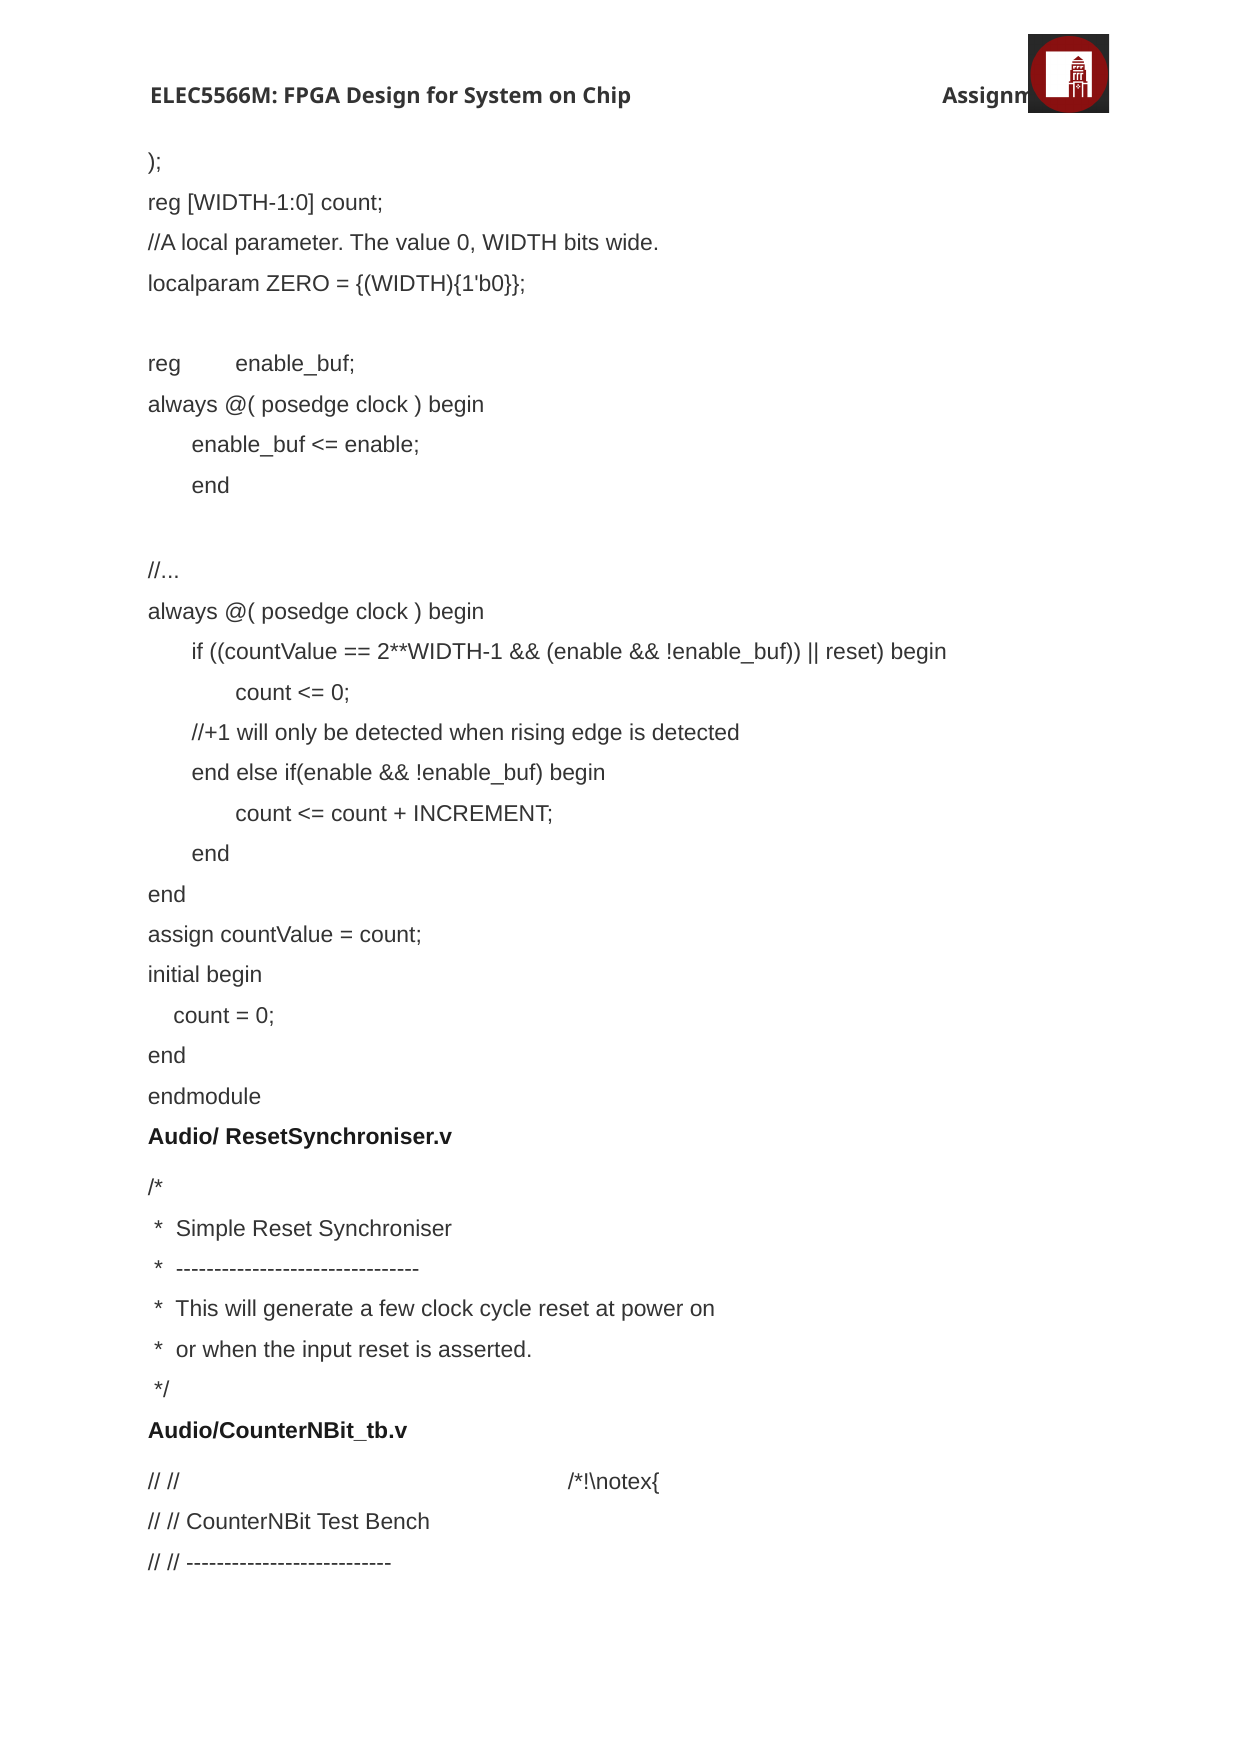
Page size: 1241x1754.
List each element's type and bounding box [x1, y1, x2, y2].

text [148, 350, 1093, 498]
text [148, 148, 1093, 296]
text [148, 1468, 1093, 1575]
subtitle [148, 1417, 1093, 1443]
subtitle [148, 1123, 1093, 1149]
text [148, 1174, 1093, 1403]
picture [1027, 34, 1109, 113]
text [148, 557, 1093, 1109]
